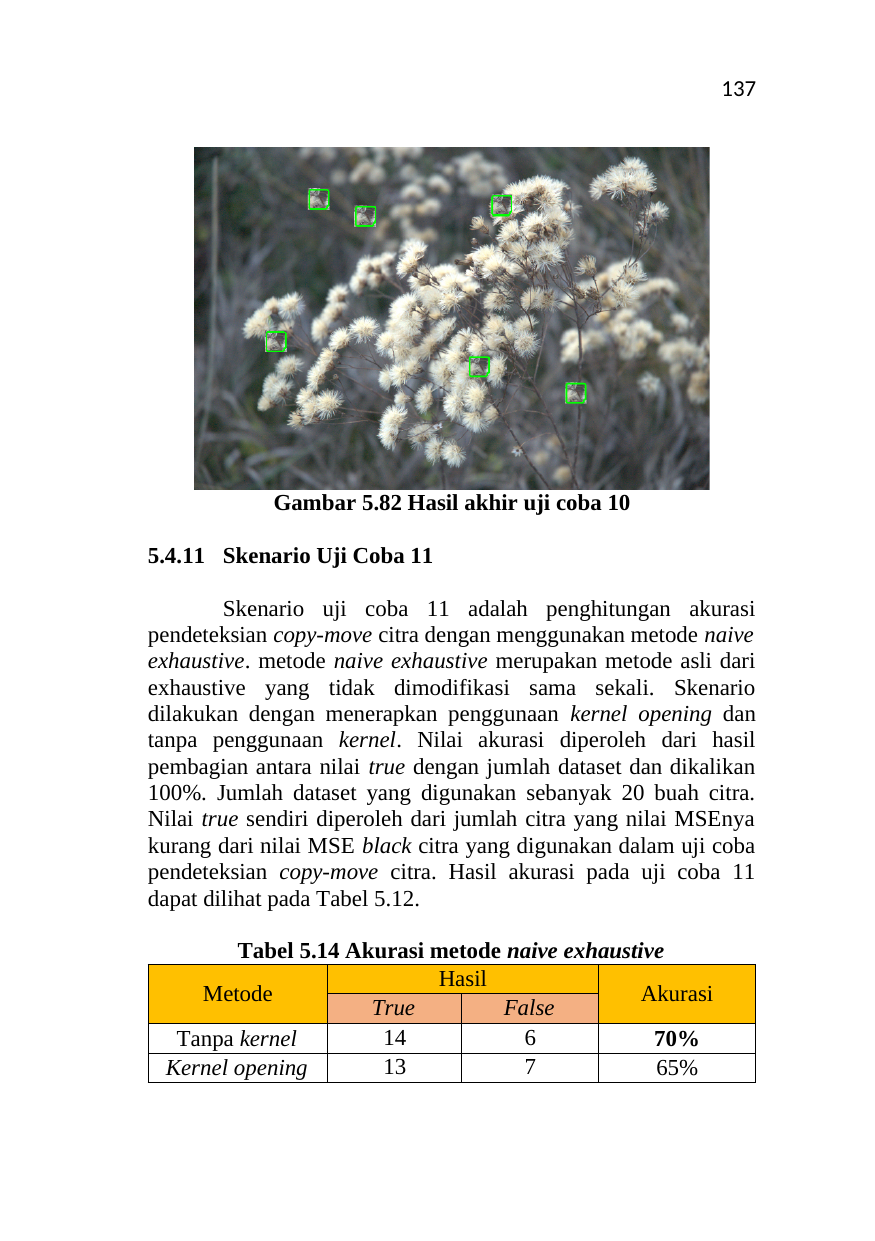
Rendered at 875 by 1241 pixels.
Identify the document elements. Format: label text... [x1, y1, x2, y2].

text Skenario uji coba 11 adalah penghitungan akurasi pendeteksian copy-move citra dengan menggunakan metode naive exhaustive. metode naive exhaustive merupakan metode asli dari exhaustive yang tidak dimodifikasi sama sekali. Skenario dilakukan dengan menerapkan penggunaan kernel opening dan tanpa penggunaan kernel. Nilai akurasi diperoleh dari hasil pembagian antara nilai true dengan jumlah dataset dan dikalikan 100%. Jumlah dataset yang digunakan sebanyak 20 buah citra. Nilai true sendiri diperoleh dari jumlah citra yang nilai MSEnya kurang dari nilai MSE black citra yang digunakan dalam uji coba pendeteksian copy-move citra. Hasil akurasi pada uji coba 11 dapat dilihat pada Tabel 5.12. [148, 595, 756, 911]
table_cell 70% [599, 1024, 755, 1052]
table_cell 7 [462, 1054, 598, 1082]
picture [194, 147, 710, 490]
table_cell 6 [462, 1024, 598, 1052]
table_cell 65% [599, 1054, 755, 1082]
table_header Metode [149, 965, 327, 1023]
table_cell True [328, 994, 461, 1023]
table_cell Kernel opening [149, 1054, 327, 1082]
table_header Hasil [328, 965, 598, 993]
table_cell 13 [328, 1054, 461, 1082]
table_cell False [462, 994, 598, 1023]
table_header Akurasi [599, 965, 755, 1023]
table_cell 14 [328, 1024, 461, 1052]
subtitle Skenario Uji Coba 11 [148, 542, 756, 568]
table_cell Tanpa kernel [149, 1024, 327, 1052]
